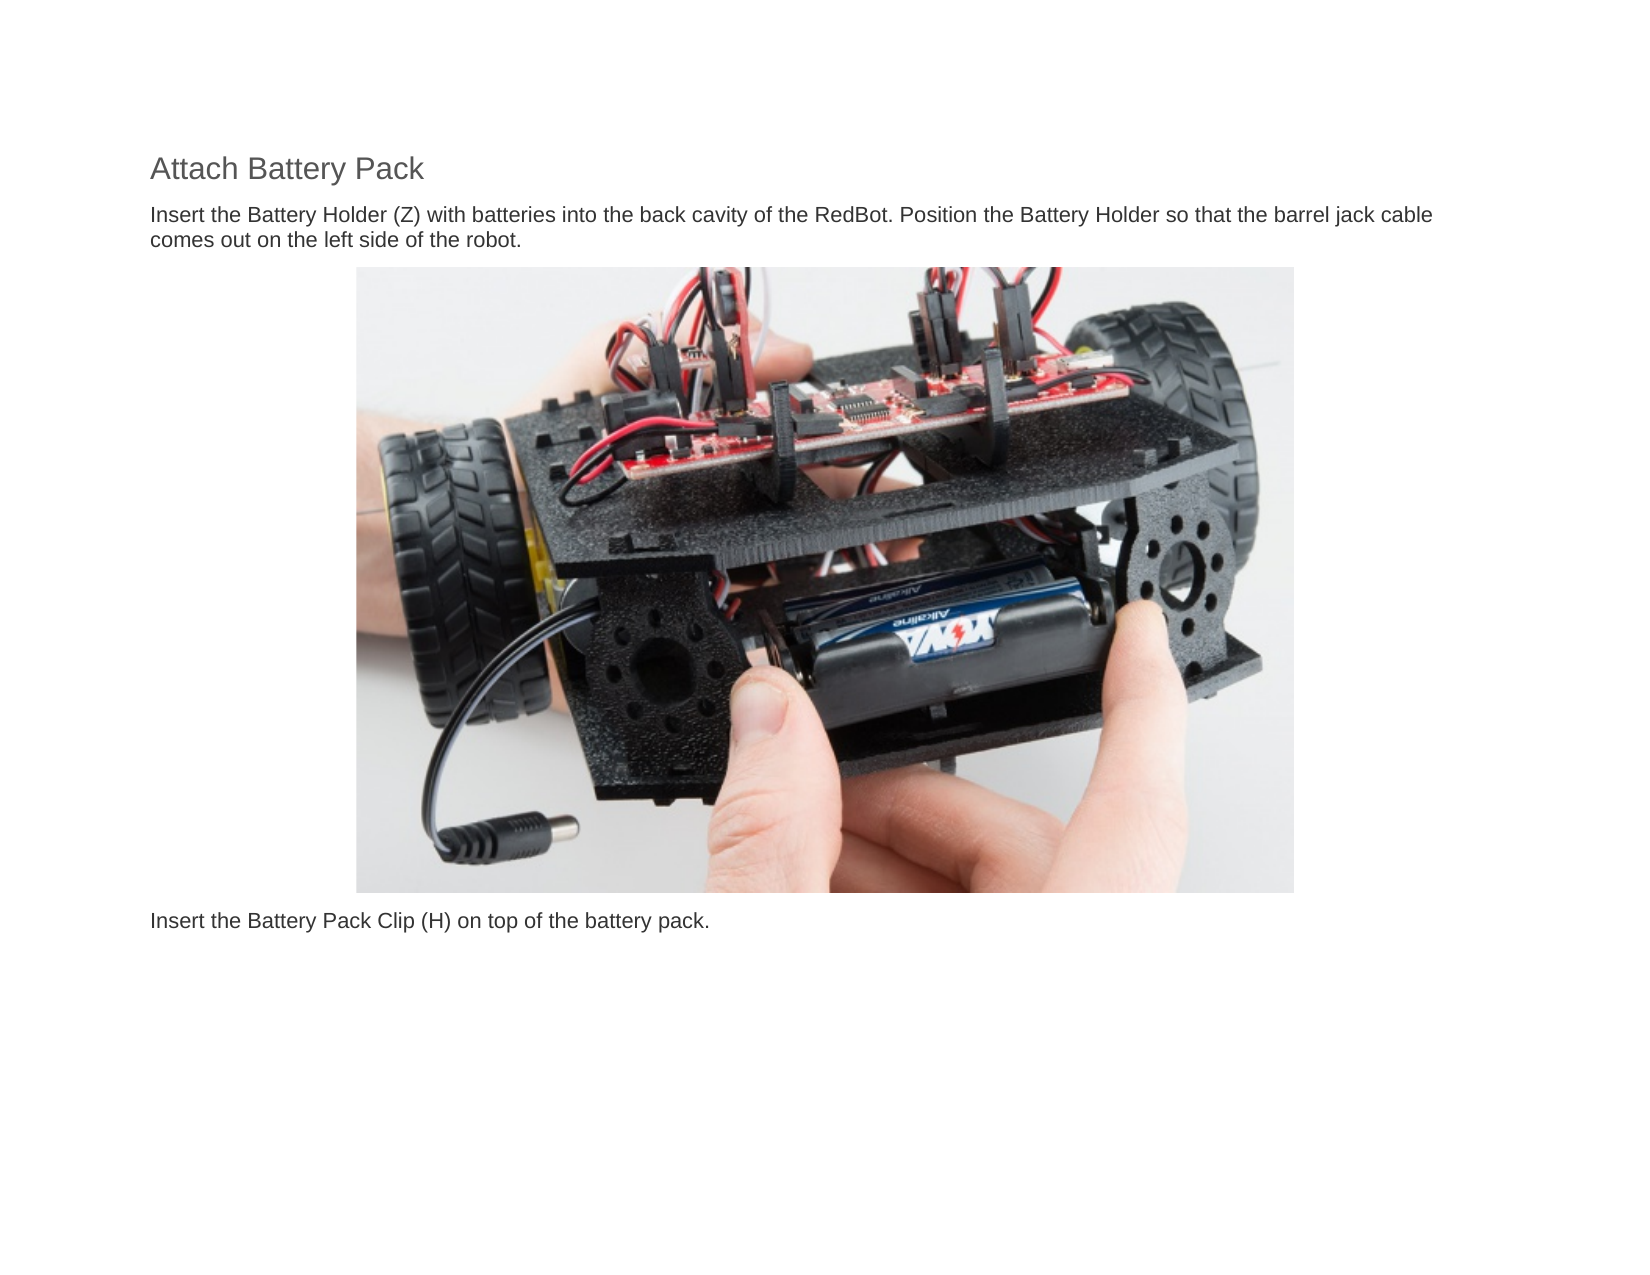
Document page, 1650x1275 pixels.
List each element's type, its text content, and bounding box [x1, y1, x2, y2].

text Insert the Battery Pack Clip (H) on top of the battery pack. [150, 908, 1500, 933]
text Insert the Battery Holder (Z) with batteries into the back cavity of the RedBot. Position the Battery Holder so that the barrel jack cable comes out on the left side of the robot. [150, 202, 1500, 252]
text Attach Battery Pack [150, 150, 1500, 186]
picture [356, 267, 1294, 893]
